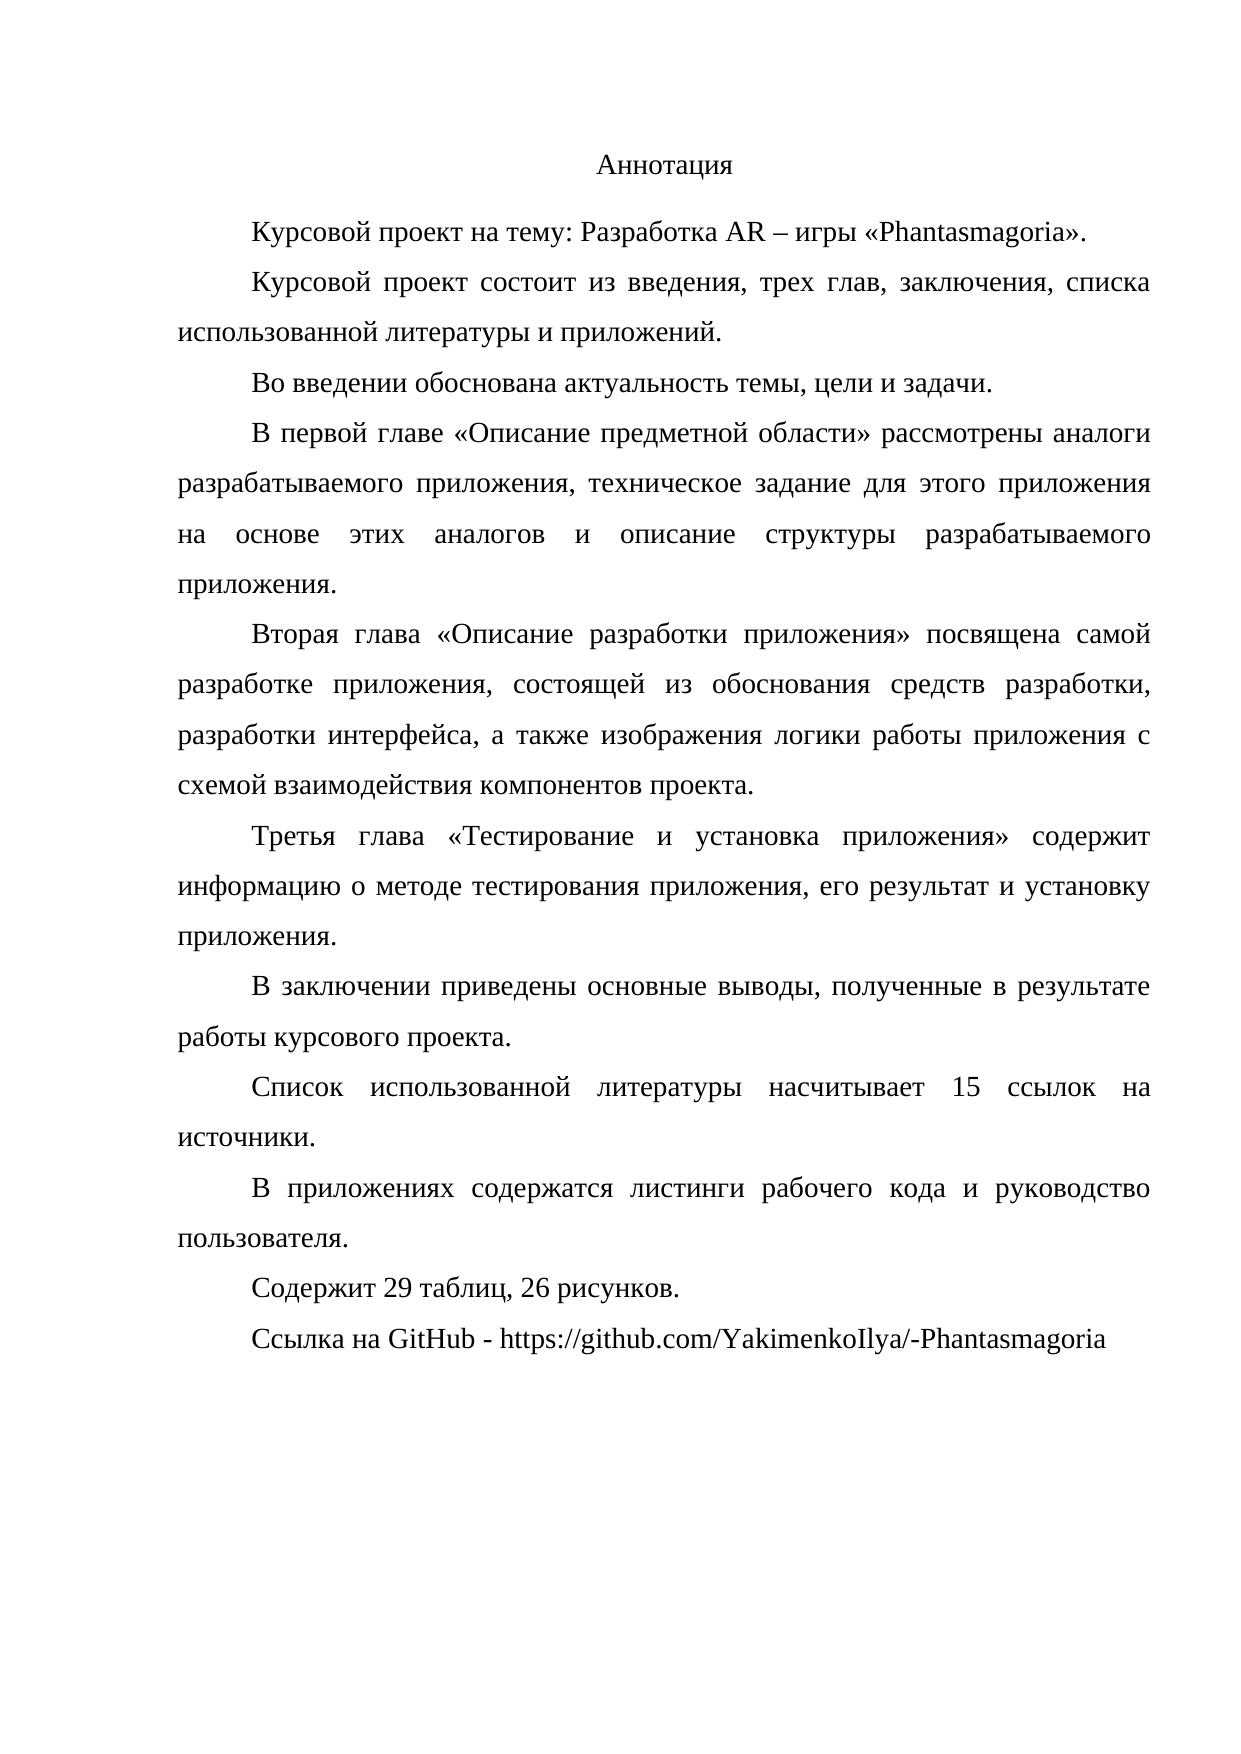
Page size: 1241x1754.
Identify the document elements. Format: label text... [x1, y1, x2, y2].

text Курсовой проект на тему: Разработка AR – игры «Phantasmagoria». [251, 214, 1152, 247]
text В первой главе «Описание предметной области» рассмотрены аналоги разрабатываемого приложения, техническое задание для этого приложения на основе этих аналогов и описание структуры разрабатываемого приложения. [177, 415, 1152, 599]
text Во введении обоснована актуальность темы, цели и задачи. [177, 365, 1152, 398]
text Вторая глава «Описание разработки приложения» посвящена самой разработке приложения, состоящей из обоснования средств разработки, разработки интерфейса, а также изображения логики работы приложения с схемой взаимодействия компонентов проекта. [177, 616, 1152, 801]
text Третья глава «Тестирование и установка приложения» содержит информацию о методе тестирования приложения, его результат и установку приложения. [177, 818, 1152, 952]
text Ссылка на GitHub - https://github.com/YakimenkoIlya/-Phantasmagoria [177, 1321, 1152, 1354]
text Список использованной литературы насчитывает 15 ссылок на источники. [177, 1069, 1152, 1153]
text В приложениях содержатся листинги рабочего кода и руководство пользователя. [177, 1170, 1152, 1254]
text Аннотация [177, 147, 1152, 180]
text В заключении приведены основные выводы, полученные в результате работы курсового проекта. [177, 968, 1152, 1052]
text Курсовой проект состоит из введения, трех глав, заключения, списка использованной литературы и приложений. [177, 264, 1152, 348]
text Содержит 29 таблиц, 26 рисунков. [177, 1270, 1152, 1304]
